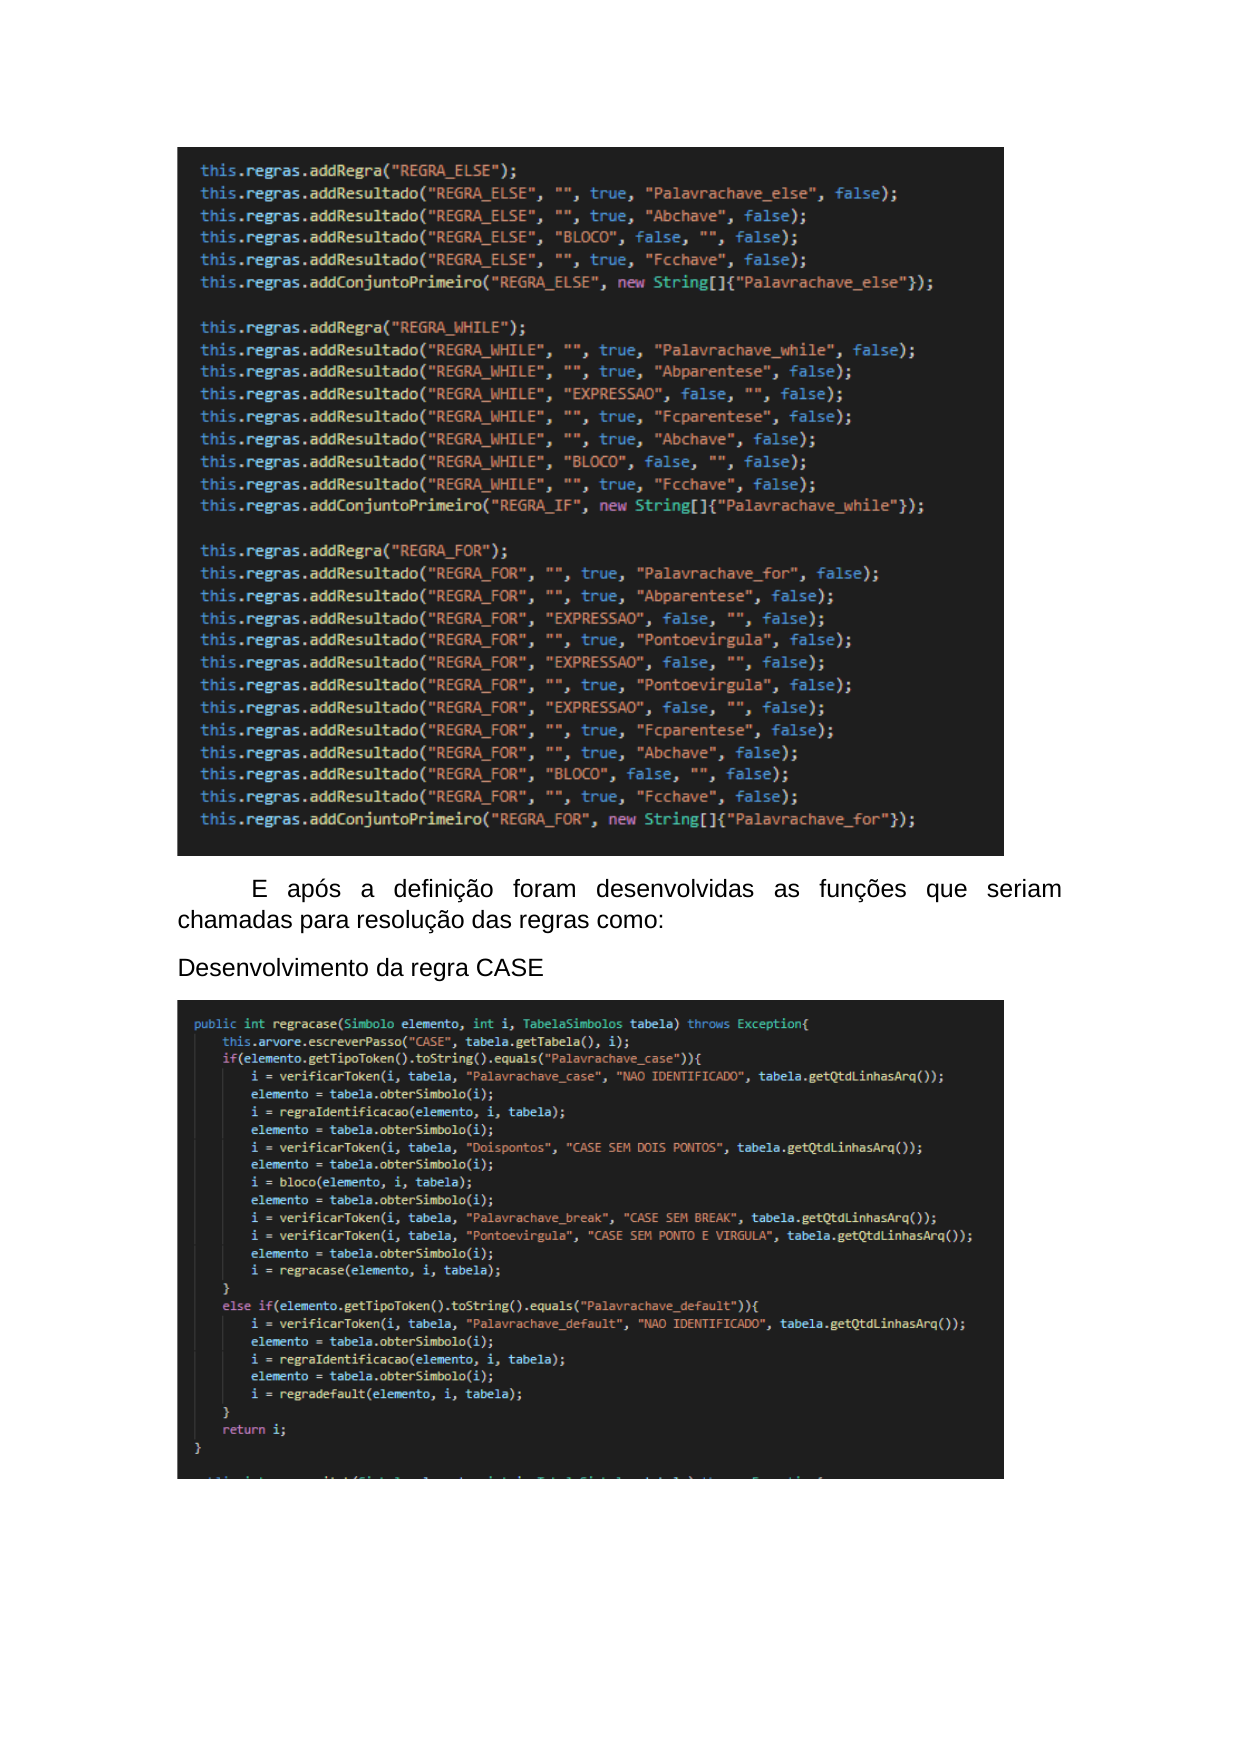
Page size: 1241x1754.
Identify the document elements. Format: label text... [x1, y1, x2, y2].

text Desenvolvimento da regra CASE [177, 953, 1063, 982]
text E após a definição foram desenvolvidas as funções que seriam chamadas para resolução das regras como: [177, 874, 1063, 934]
picture [177, 1000, 1004, 1479]
picture [177, 147, 1004, 856]
